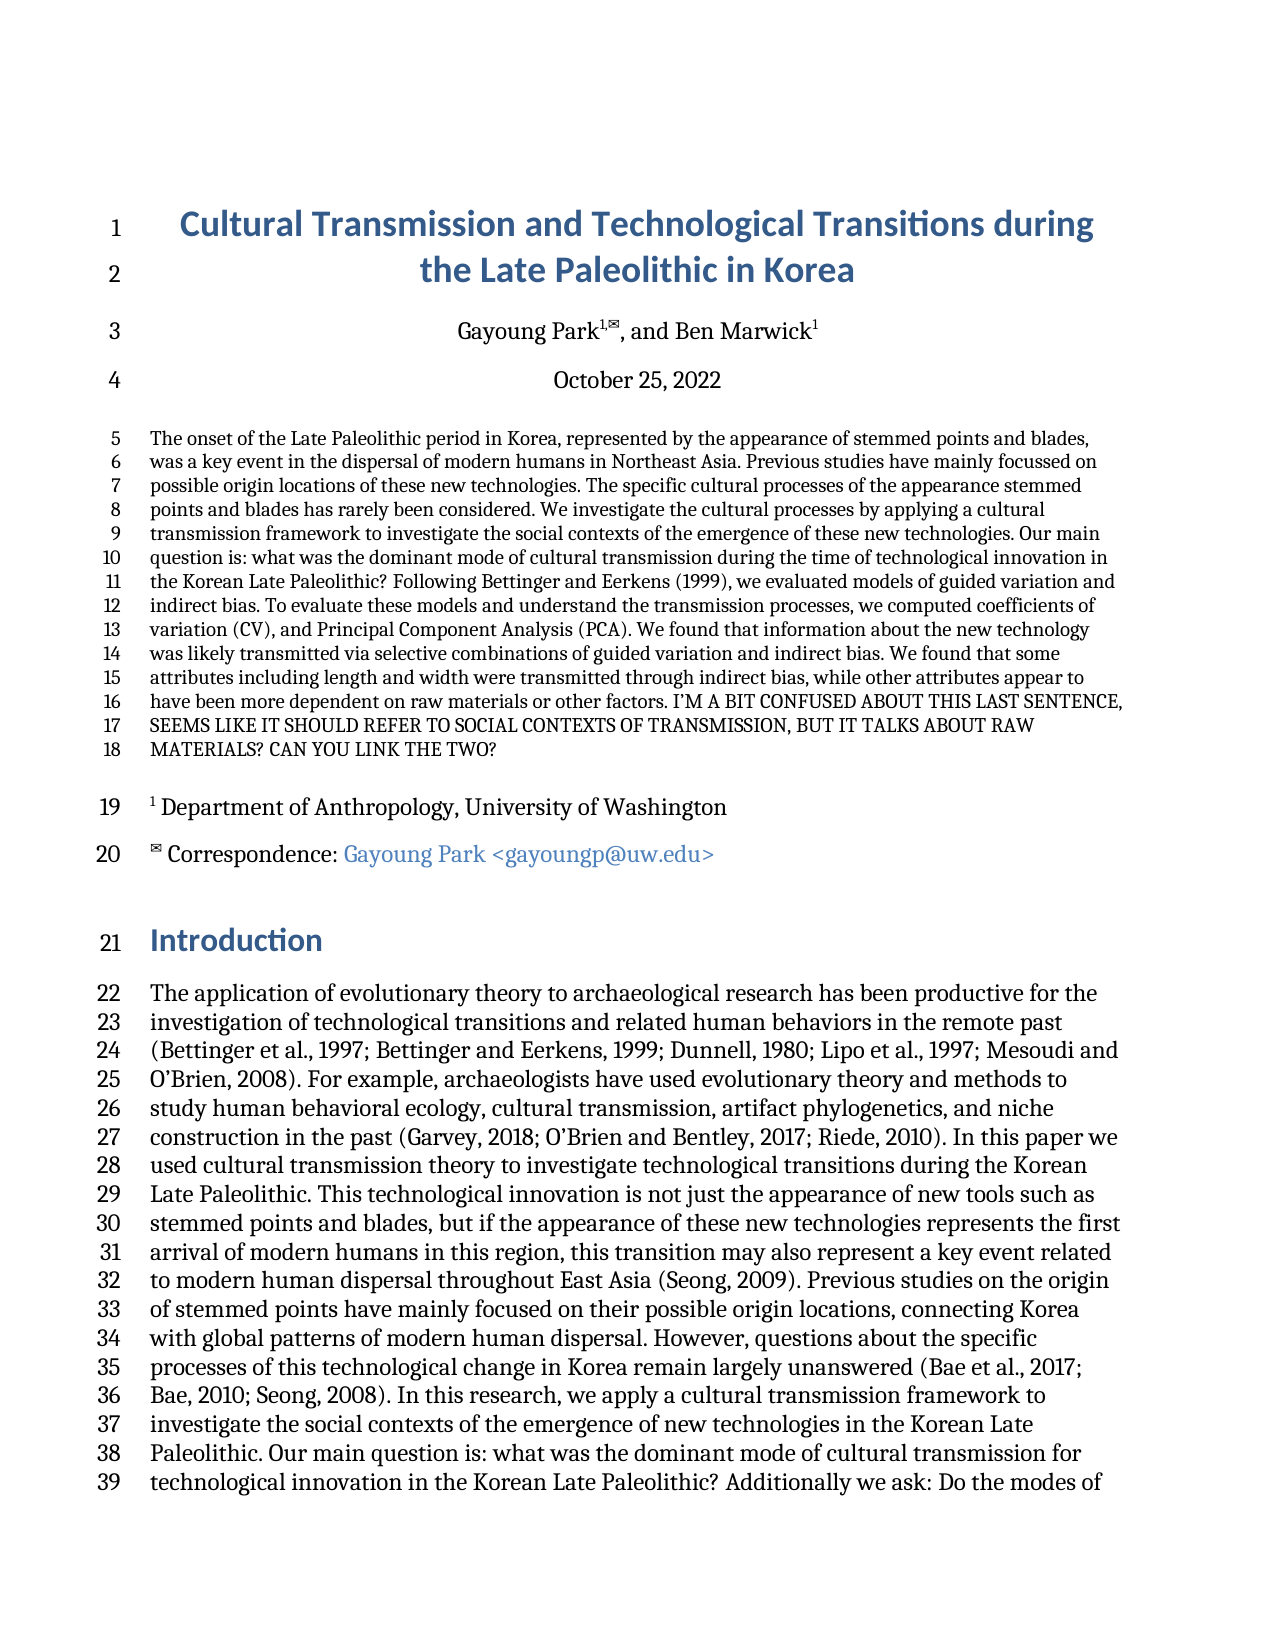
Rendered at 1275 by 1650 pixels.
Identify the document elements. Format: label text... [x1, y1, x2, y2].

text ✉ Correspondence: Gayoung Park <gayoungp@uw.edu> [150, 840, 1125, 869]
text October 25, 2022 [150, 366, 1125, 395]
text The onset of the Late Paleolithic period in Korea, represented by the appearance of stemmed points and blades, was a key event in the dispersal of modern humans in Northeast Asia. Previous studies have mainly focussed on possible origin locations of these new technologies. The specific cultural processes of the appearance stemmed points and blades has rarely been considered. We investigate the cultural processes by applying a cultural transmission framework to investigate the social contexts of the emergence of these new technologies. Our main question is: what was the dominant mode of cultural transmission during the time of technological innovation in the Korean Late Paleolithic? Following Bettinger and Eerkens (1999), we evaluated models of guided variation and indirect bias. To evaluate these models and understand the transmission processes, we computed coefficients of variation (CV), and Principal Component Analysis (PCA). We found that information about the new technology was likely transmitted via selective combinations of guided variation and indirect bias. We found that some attributes including length and width were transmitted through indirect bias, while other attributes appear to have been more dependent on raw materials or other factors. I’M A BIT CONFUSED ABOUT THIS LAST SENTENCE, SEEMS LIKE IT SHOULD REFER TO SOCIAL CONTEXTS OF TRANSMISSION, BUT IT TALKS ABOUT RAW MATERIALS? CAN YOU LINK THE TWO? [150, 426, 1125, 762]
text 1 Department of Anthropology, University of Washington [150, 793, 1125, 822]
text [150, 979, 1125, 1496]
subtitle Introduction [150, 919, 1125, 960]
title Cultural Transmission and Technological Transitions during the Late Paleolithic in Korea [150, 200, 1125, 292]
text Gayoung Park1,✉, and Ben Marwick1 [150, 317, 1125, 345]
